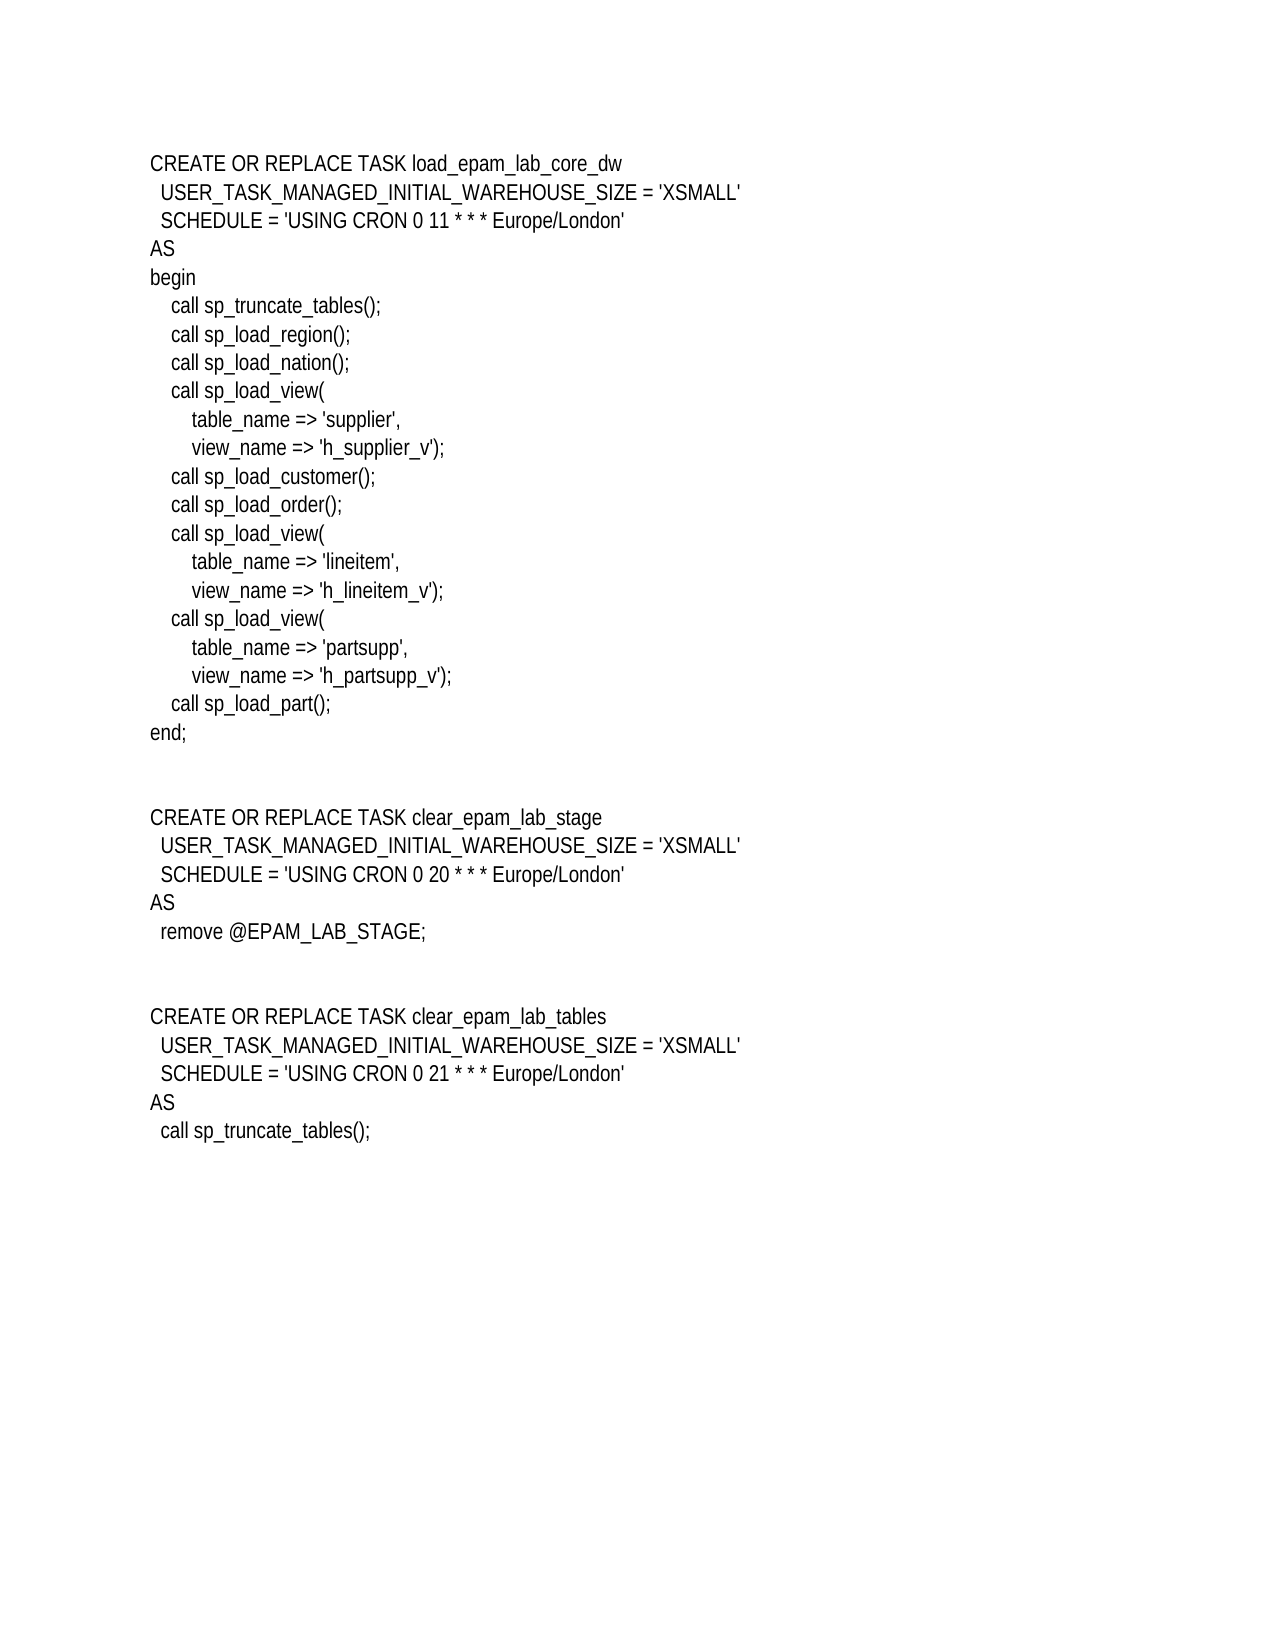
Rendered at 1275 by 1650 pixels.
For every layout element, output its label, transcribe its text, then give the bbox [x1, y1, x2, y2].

text USER_TASK_MANAGED_INITIAL_WAREHOUSE_SIZE = 'XSMALL' [150, 1032, 1125, 1058]
text AS [150, 235, 1125, 262]
text AS [150, 1088, 1125, 1115]
text call sp_truncate_tables(); [150, 1117, 1125, 1143]
text call sp_load_region(); [150, 321, 1125, 347]
text table_name => 'supplier', [150, 406, 1125, 432]
text AS [150, 889, 1125, 916]
text call sp_load_nation(); [150, 349, 1125, 375]
text CREATE OR REPLACE TASK clear_epam_lab_stage [150, 804, 1125, 830]
text remove @EPAM_LAB_STAGE; [150, 918, 1125, 944]
text table_name => 'partsupp', [150, 633, 1125, 660]
text SCHEDULE = 'USING CRON 0 21 * * * Europe/London' [150, 1060, 1125, 1086]
text call sp_truncate_tables(); [150, 292, 1125, 318]
text call sp_load_order(); [150, 491, 1125, 518]
text begin [150, 264, 1125, 290]
text view_name => 'h_lineitem_v'); [150, 577, 1125, 603]
text table_name => 'lineitem', [150, 548, 1125, 574]
text SCHEDULE = 'USING CRON 0 20 * * * Europe/London' [150, 861, 1125, 887]
text call sp_load_customer(); [150, 463, 1125, 489]
text SCHEDULE = 'USING CRON 0 11 * * * Europe/London' [150, 207, 1125, 233]
text view_name => 'h_supplier_v'); [150, 434, 1125, 461]
text CREATE OR REPLACE TASK load_epam_lab_core_dw [150, 150, 1125, 176]
text end; [150, 719, 1125, 745]
text call sp_load_view( [150, 377, 1125, 404]
text USER_TASK_MANAGED_INITIAL_WAREHOUSE_SIZE = 'XSMALL' [150, 178, 1125, 205]
text CREATE OR REPLACE TASK clear_epam_lab_tables [150, 1003, 1125, 1029]
text USER_TASK_MANAGED_INITIAL_WAREHOUSE_SIZE = 'XSMALL' [150, 832, 1125, 859]
text call sp_load_part(); [150, 690, 1125, 717]
text call sp_load_view( [150, 605, 1125, 631]
text call sp_load_view( [150, 520, 1125, 546]
text view_name => 'h_partsupp_v'); [150, 662, 1125, 688]
